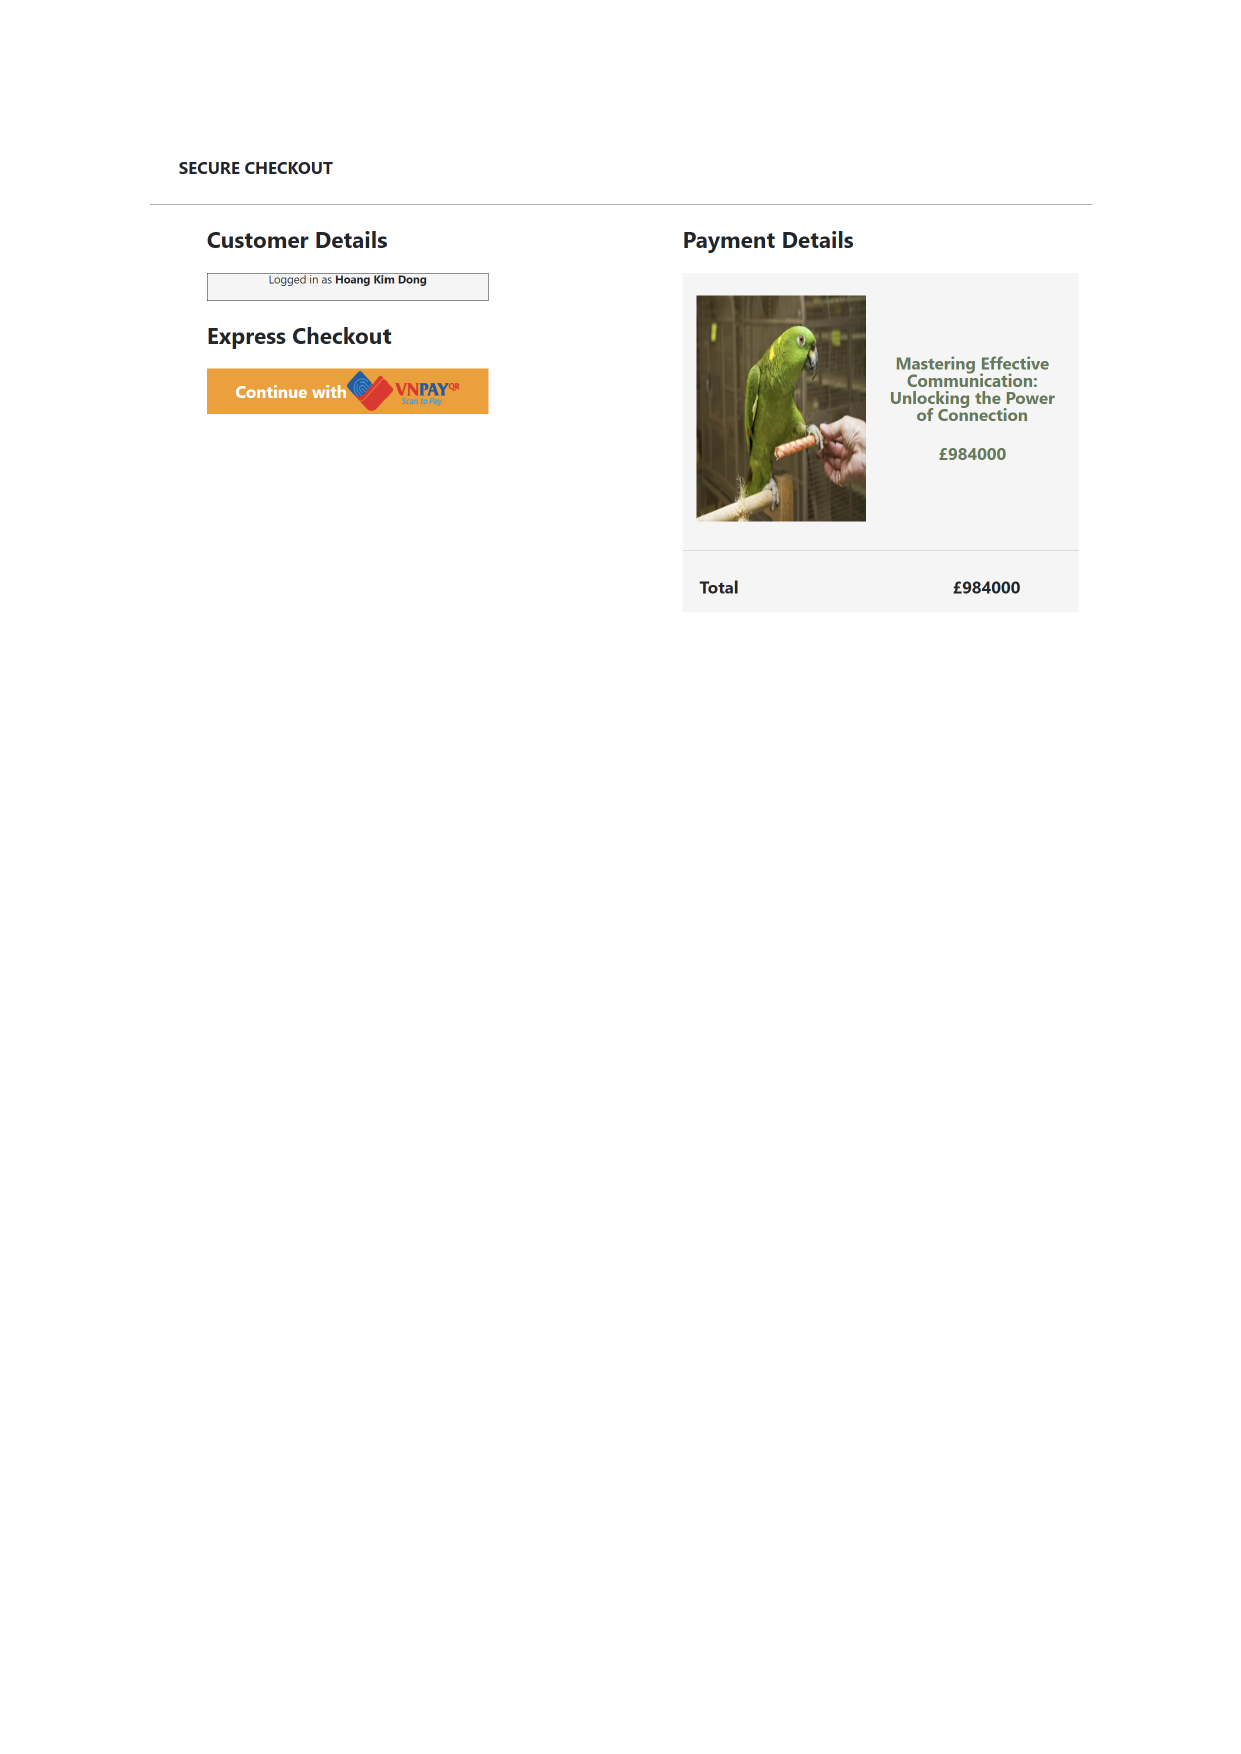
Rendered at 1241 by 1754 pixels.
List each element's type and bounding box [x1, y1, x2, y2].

picture [150, 150, 1093, 615]
